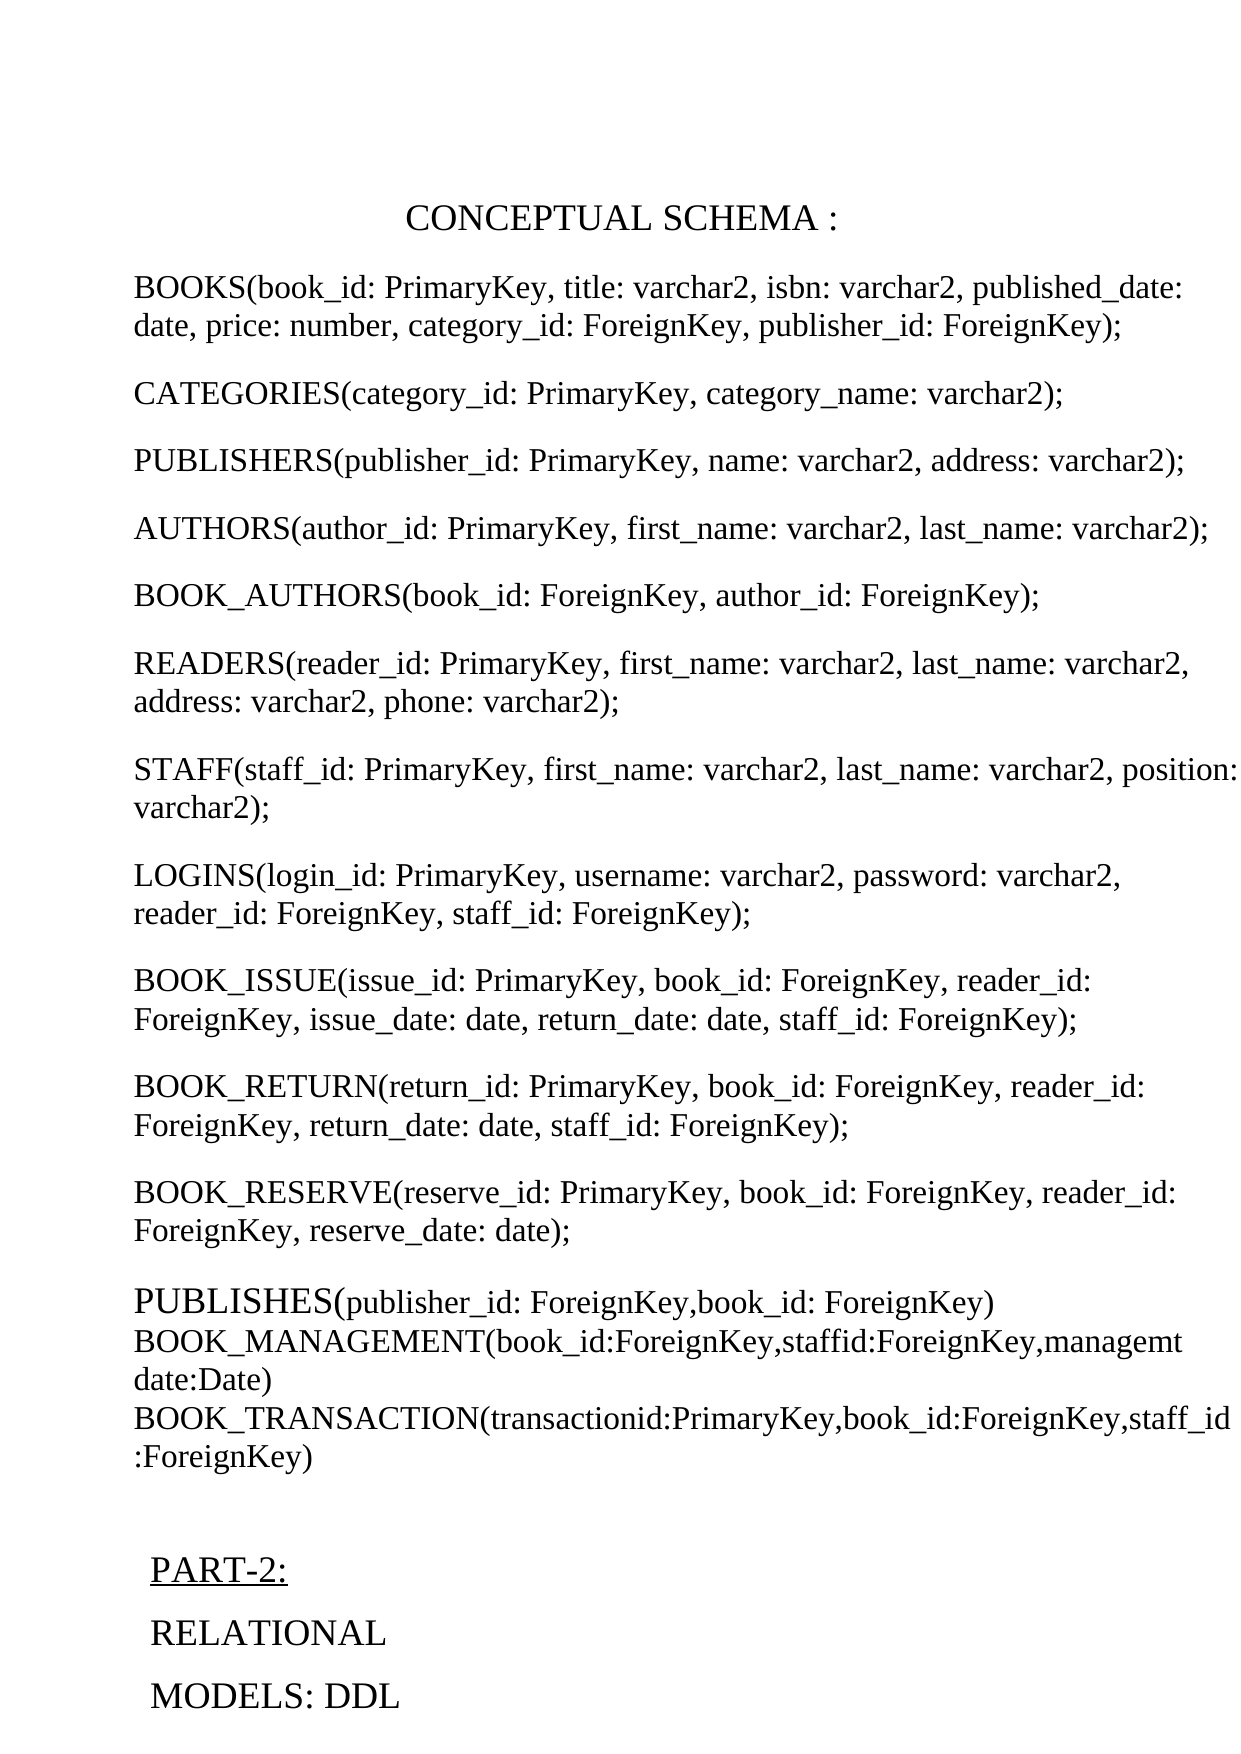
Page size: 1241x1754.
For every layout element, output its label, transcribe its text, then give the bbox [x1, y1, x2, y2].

text PUBLISHERS(publisher_id: PrimaryKey, name: varchar2, address: varchar2); [133, 441, 1240, 479]
text PART-2: [150, 1547, 1240, 1590]
text BOOK_RESERVE(reserve_id: PrimaryKey, book_id: ForeignKey, reader_id: ForeignKey, reserve_date: date); [133, 1172, 1240, 1249]
text PUBLISHES(publisher_id: ForeignKey,book_id: ForeignKey) [133, 1278, 1240, 1321]
subtitle CONCEPTUAL SCHEMA : [405, 195, 1240, 238]
text CATEGORIES(category_id: PrimaryKey, category_name: varchar2); [133, 373, 1240, 411]
text BOOKS(book_id: PrimaryKey, title: varchar2, isbn: varchar2, published_date: date, price: number, category_id: ForeignKey, publisher_id: ForeignKey); [133, 267, 1240, 344]
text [150, 1610, 556, 1716]
text BOOK_TRANSACTION(transactionid:PrimaryKey,book_id:ForeignKey,staff_id:ForeignKey) [133, 1398, 1240, 1475]
text AUTHORS(author_id: PrimaryKey, first_name: varchar2, last_name: varchar2); [133, 508, 1240, 546]
text READERS(reader_id: PrimaryKey, first_name: varchar2, last_name: varchar2, address: varchar2, phone: varchar2); [133, 643, 1240, 720]
text LOGINS(login_id: PrimaryKey, username: varchar2, password: varchar2, reader_id: ForeignKey, staff_id: ForeignKey); [133, 855, 1240, 931]
text STAFF(staff_id: PrimaryKey, first_name: varchar2, last_name: varchar2, position: varchar2); [133, 749, 1240, 826]
text BOOK_ISSUE(issue_id: PrimaryKey, book_id: ForeignKey, reader_id: ForeignKey, issue_date: date, return_date: date, staff_id: ForeignKey); [133, 961, 1240, 1037]
text BOOK_RETURN(return_id: PrimaryKey, book_id: ForeignKey, reader_id: ForeignKey, return_date: date, staff_id: ForeignKey); [133, 1066, 1240, 1143]
text BOOK_AUTHORS(book_id: ForeignKey, author_id: ForeignKey); [133, 576, 1240, 614]
text BOOK_MANAGEMENT(book_id:ForeignKey,staffid:ForeignKey,managemt date:Date) [133, 1321, 1240, 1398]
